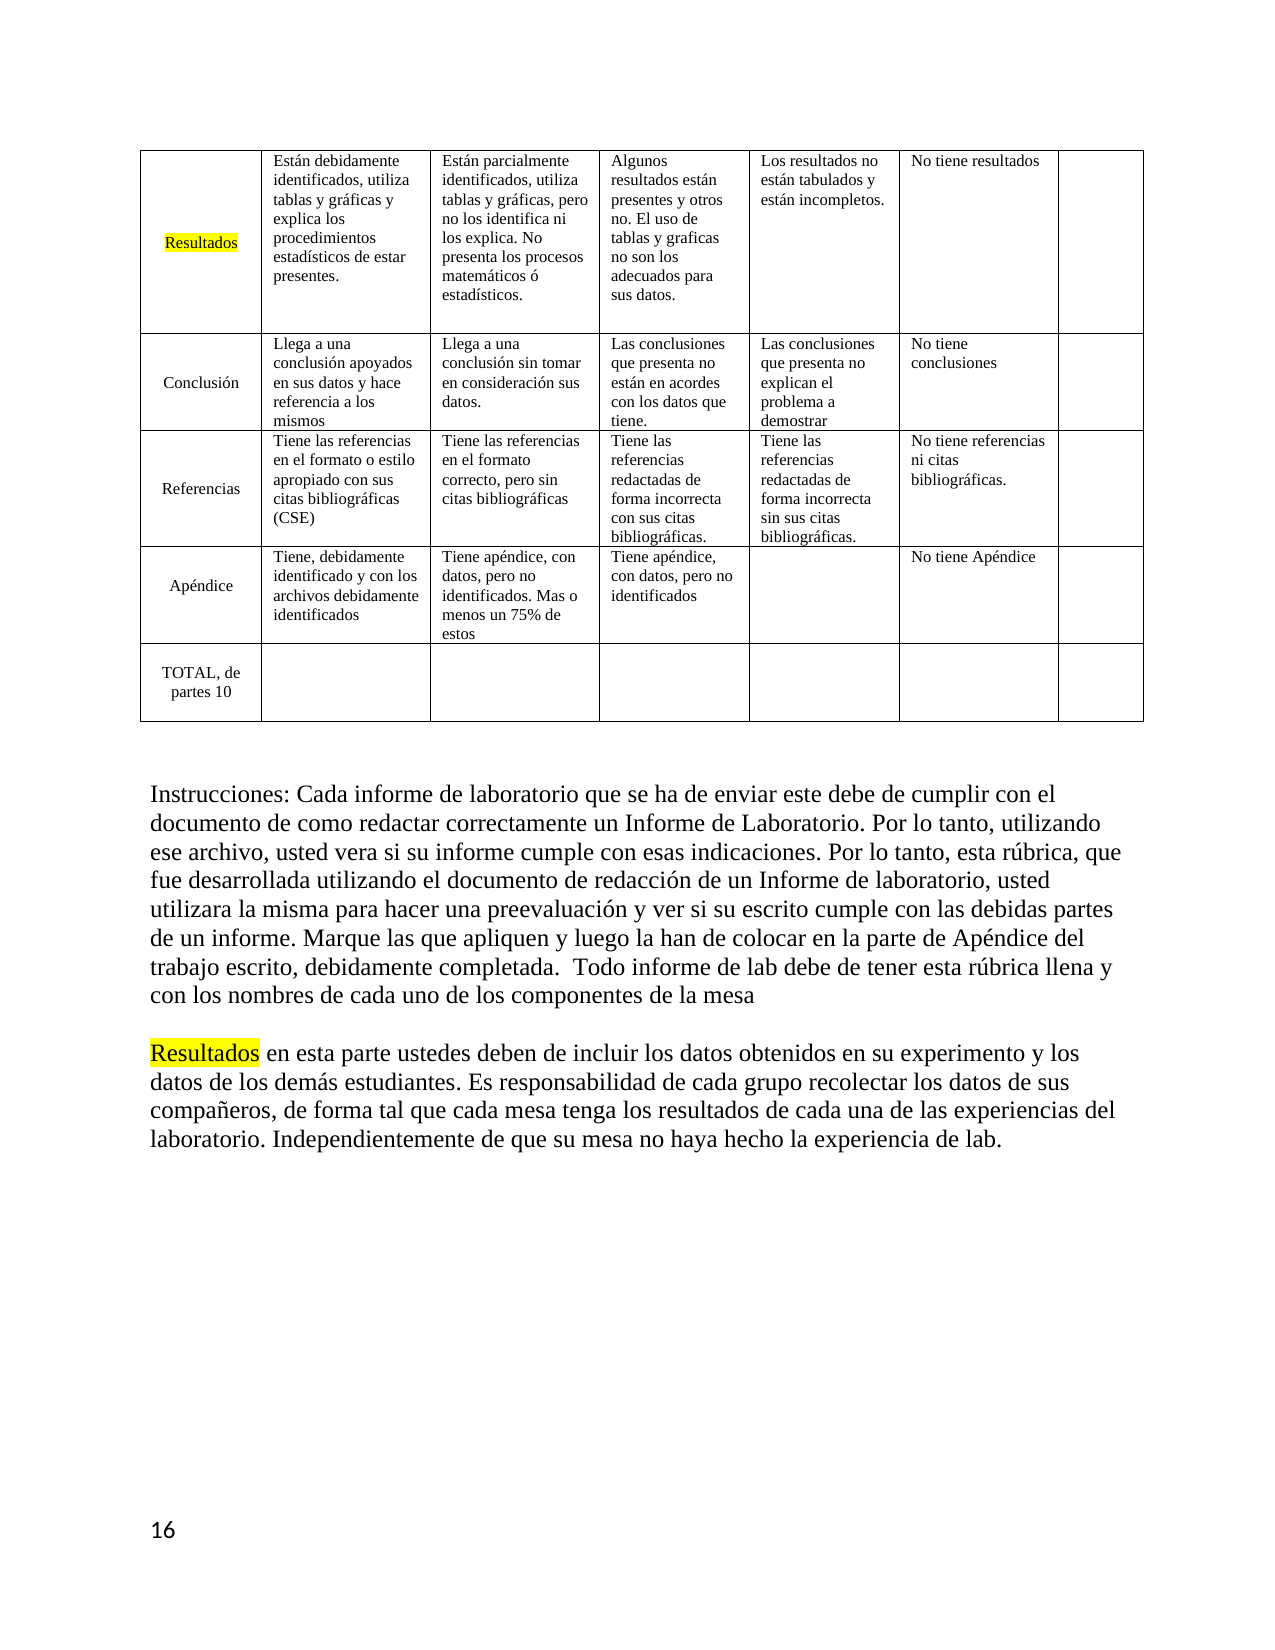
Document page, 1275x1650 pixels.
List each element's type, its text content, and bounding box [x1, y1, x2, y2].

table_cell Tiene las referencias en el formato correcto, pero sin citas bibliográficas [431, 431, 599, 546]
table_cell Llega a una conclusión apoyados en sus datos y hace referencia a los mismos [262, 334, 430, 430]
table_cell Referencias [141, 431, 261, 546]
table_cell Algunos resultados están presentes y otros no. El uso de tablas y graficas no son los adecuados para sus datos. [600, 151, 749, 333]
table_cell [431, 644, 599, 721]
table_cell Resultados [141, 151, 261, 333]
table_cell No tiene resultados [900, 151, 1058, 333]
table_cell Tiene las referencias redactadas de forma incorrecta con sus citas bibliográficas. [600, 431, 749, 546]
table_cell Tiene apéndice, con datos, pero no identificados. Mas o menos un 75% de estos [431, 547, 599, 643]
table_cell Conclusión [141, 334, 261, 430]
table_cell No tiene referencias ni citas bibliográficas. [900, 431, 1058, 546]
table_cell No tiene conclusiones [900, 334, 1058, 430]
table_cell [900, 644, 1058, 721]
table_cell [262, 644, 430, 721]
table_cell Tiene las referencias redactadas de forma incorrecta sin sus citas bibliográficas. [750, 431, 899, 546]
table_cell Están parcialmente identificados, utiliza tablas y gráficas, pero no los identifica ni los explica. No presenta los procesos matemáticos ó estadísticos. [431, 151, 599, 333]
table_cell [1059, 431, 1143, 546]
table_cell [600, 644, 749, 721]
table_cell Las conclusiones que presenta no explican el problema a demostrar [750, 334, 899, 430]
table_cell Llega a una conclusión sin tomar en consideración sus datos. [431, 334, 599, 430]
text Resultados en esta parte ustedes deben de incluir los datos obtenidos en su experimento y los datos de los demás estudiantes. Es responsabilidad de cada grupo recolectar los datos de sus compañeros, de forma tal que cada mesa tenga los resultados de cada una de las experiencias del laboratorio. Independientemente de que su mesa no haya hecho la experiencia de lab. [150, 1038, 1125, 1153]
table_cell [1059, 334, 1143, 430]
table_cell [1059, 547, 1143, 643]
table_cell Tiene apéndice, con datos, pero no identificados [600, 547, 749, 643]
table_cell Tiene, debidamente identificado y con los archivos debidamente identificados [262, 547, 430, 643]
table_cell Apéndice [141, 547, 261, 643]
table_cell [1059, 151, 1143, 333]
table_cell No tiene Apéndice [900, 547, 1058, 643]
table_cell [750, 644, 899, 721]
table_cell [1059, 644, 1143, 721]
table_cell TOTAL, de partes 10 [141, 644, 261, 721]
table_cell Están debidamente identificados, utiliza tablas y gráficas y explica los procedimientos estadísticos de estar presentes. [262, 151, 430, 333]
text Instrucciones: Cada informe de laboratorio que se ha de enviar este debe de cumplir con el documento de como redactar correctamente un Informe de Laboratorio. Por lo tanto, utilizando ese archivo, usted vera si su informe cumple con esas indicaciones. Por lo tanto, esta rúbrica, que fue desarrollada utilizando el documento de redacción de un Informe de laboratorio, usted utilizara la misma para hacer una preevaluación y ver si su escrito cumple con las debidas partes de un informe. Marque las que apliquen y luego la han de colocar en la parte de Apéndice del trabajo escrito, debidamente completada. Todo informe de lab debe de tener esta rúbrica llena y con los nombres de cada uno de los componentes de la mesa [150, 779, 1125, 1009]
table_cell Las conclusiones que presenta no están en acordes con los datos que tiene. [600, 334, 749, 430]
table_cell Los resultados no están tabulados y están incompletos. [750, 151, 899, 333]
table_cell Tiene las referencias en el formato o estilo apropiado con sus citas bibliográficas (CSE) [262, 431, 430, 546]
table_cell [750, 547, 899, 643]
